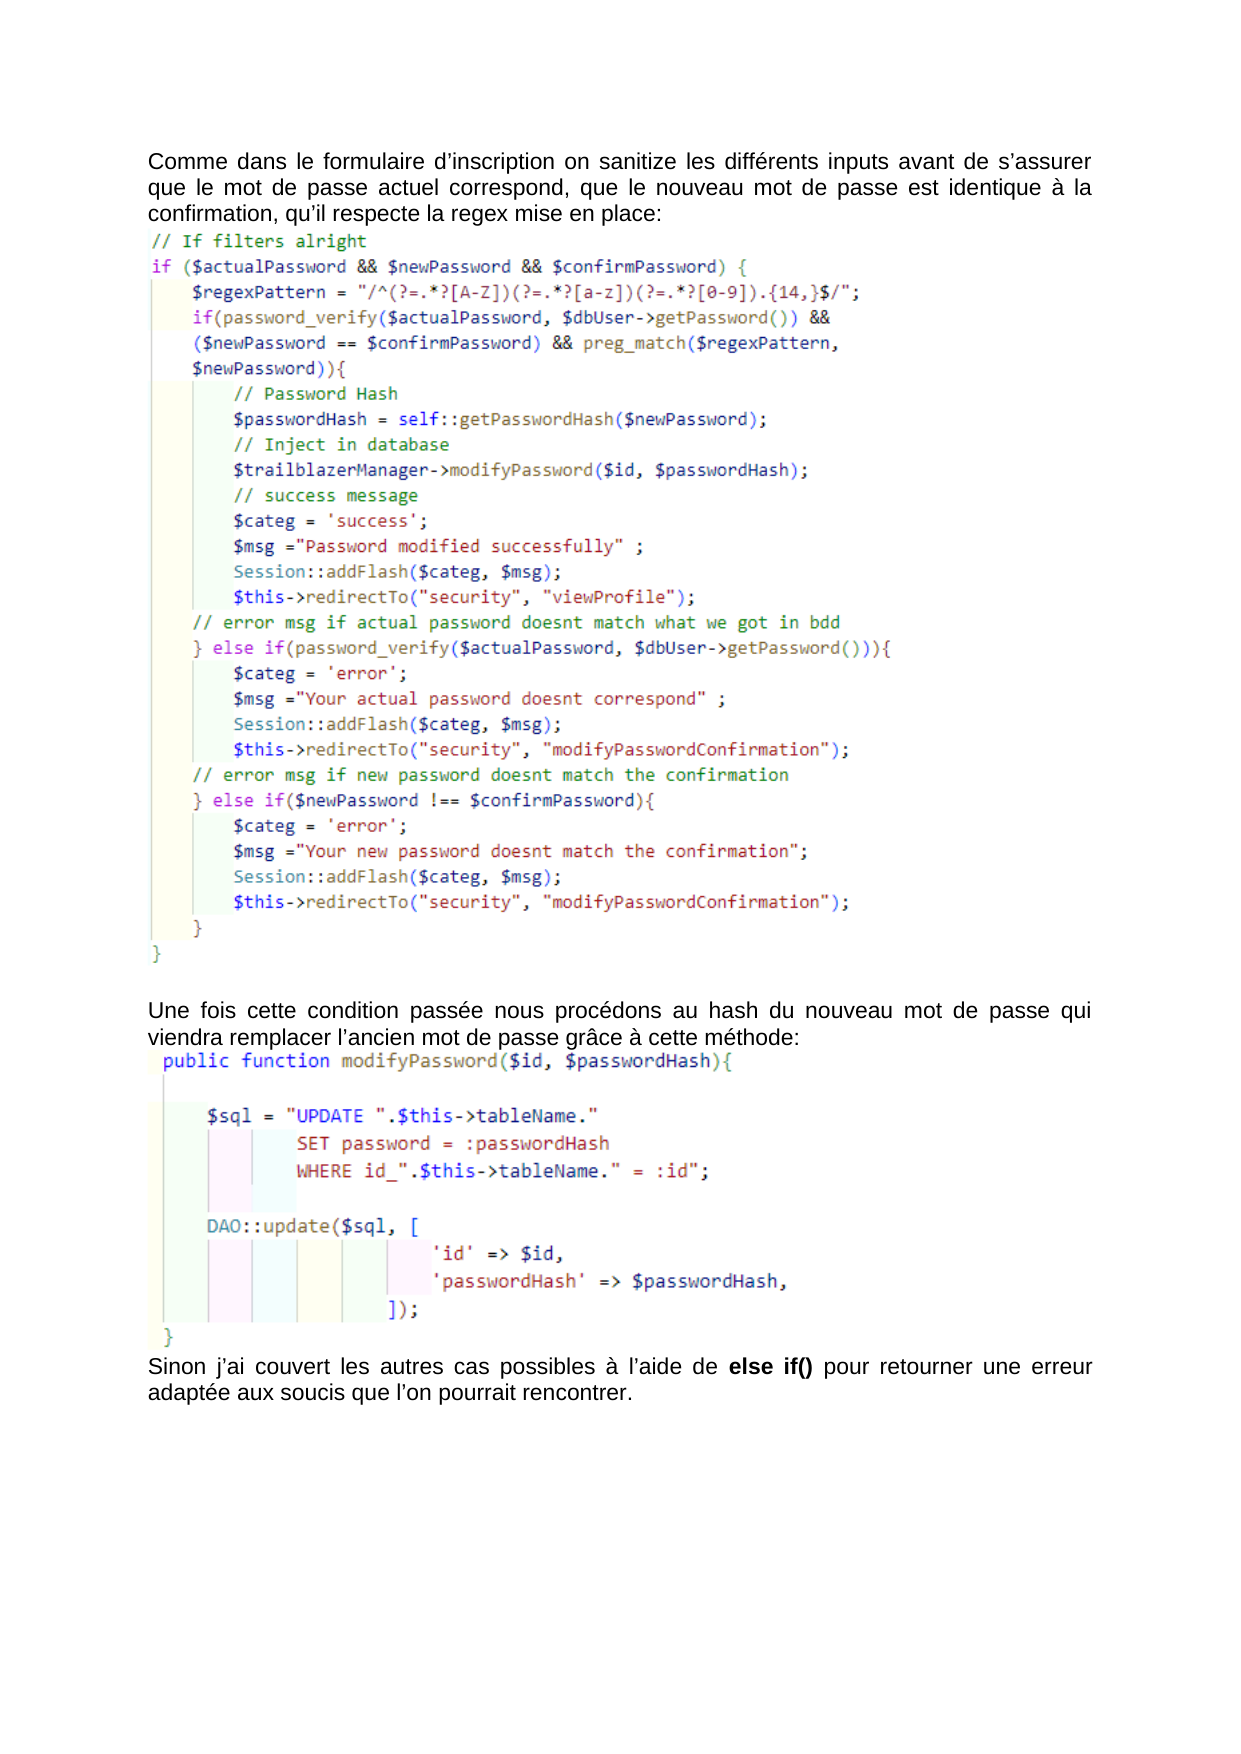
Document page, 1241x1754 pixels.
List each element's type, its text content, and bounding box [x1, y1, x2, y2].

text Sinon j’ai couvert les autres cas possibles à l’aide de else if() pour retourner une erreur adaptée aux soucis que l’on pourrait rencontrer. [148, 1353, 1093, 1406]
picture [147, 226, 902, 971]
picture [147, 1050, 798, 1353]
text Une fois cette condition passée nous procédons au hash du nouveau mot de passe qui viendra remplacer l’ancien mot de passe grâce à cette méthode: [148, 997, 1093, 1050]
text Comme dans le formulaire d’inscription on sanitize les différents inputs avant de s’assurer que le mot de passe actuel correspond, que le nouveau mot de passe est identique à la confirmation, qu’il respecte la regex mise en place: [148, 148, 1093, 227]
